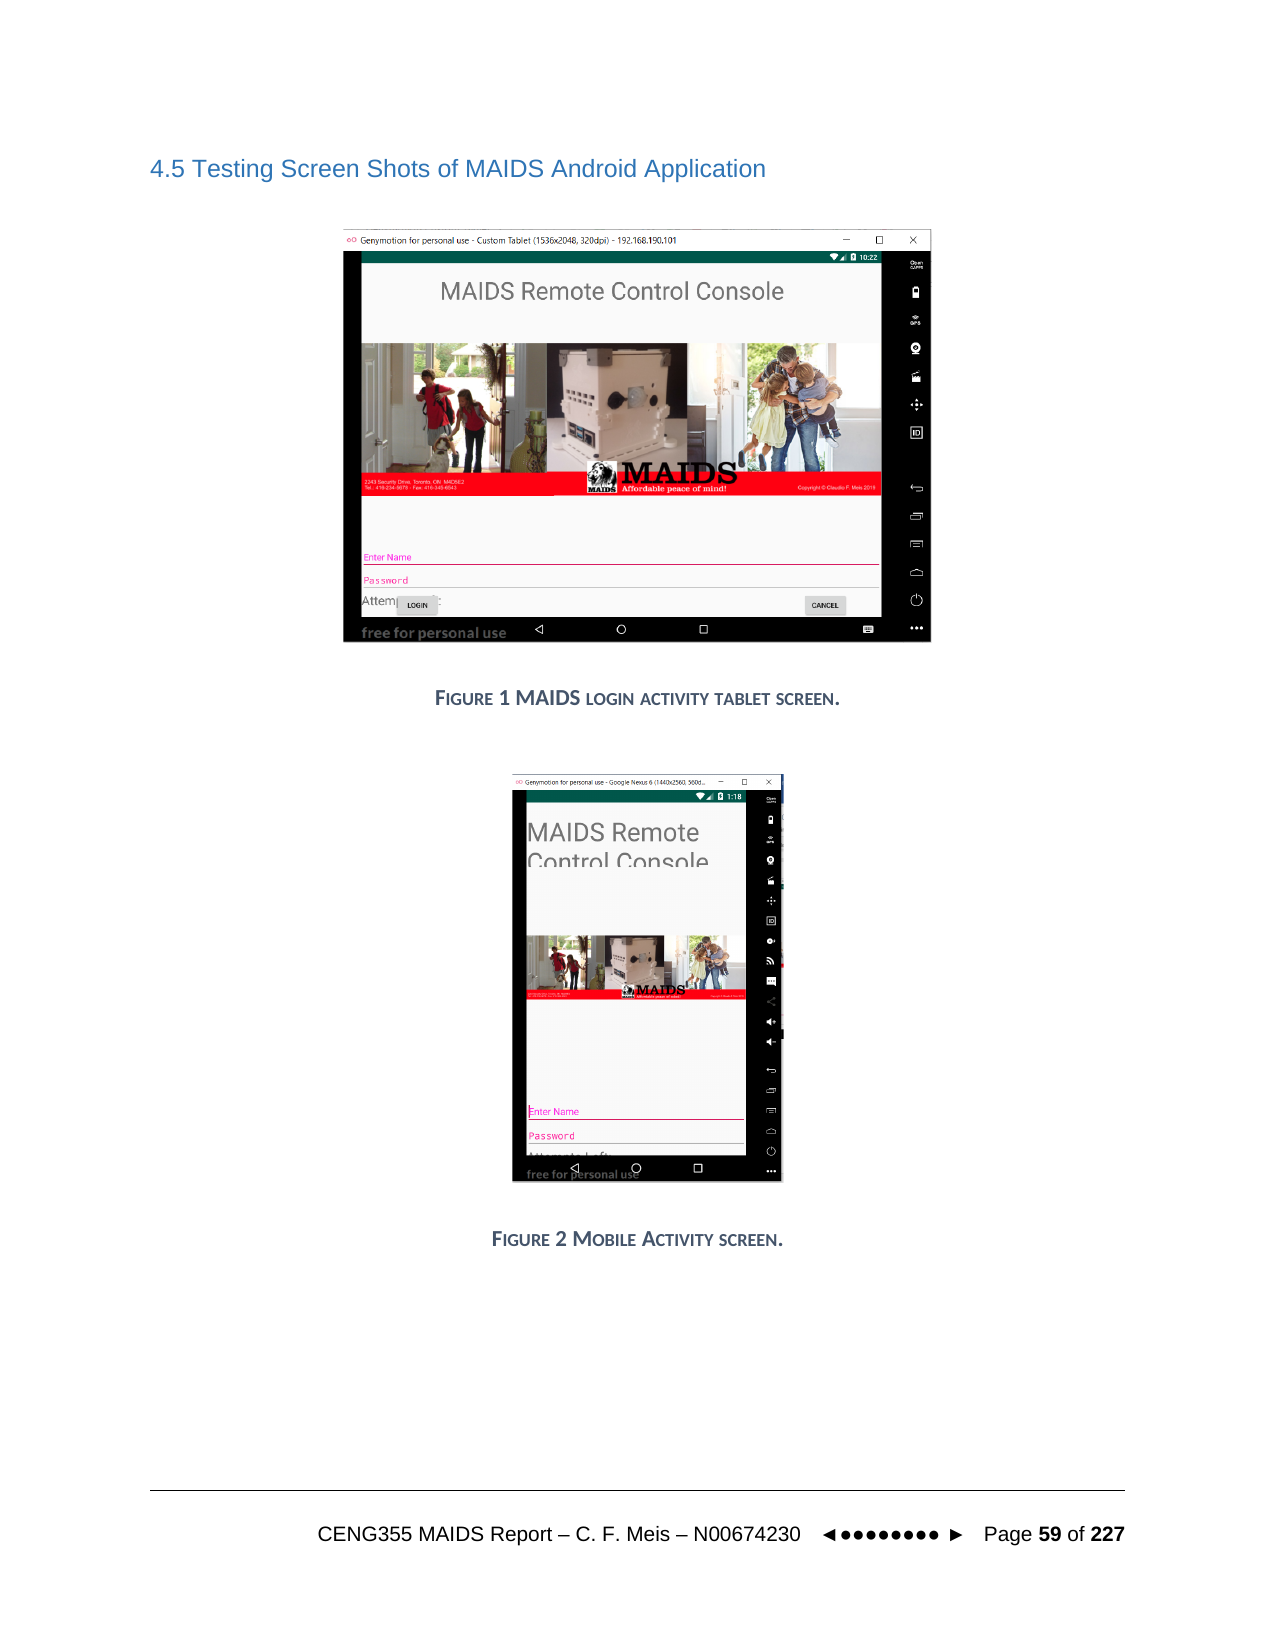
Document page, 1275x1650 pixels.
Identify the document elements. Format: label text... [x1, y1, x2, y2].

subtitle 4.5 Testing Screen Shots of MAIDS Android Application [150, 154, 1125, 183]
picture [343, 229, 932, 643]
picture [512, 774, 784, 1183]
